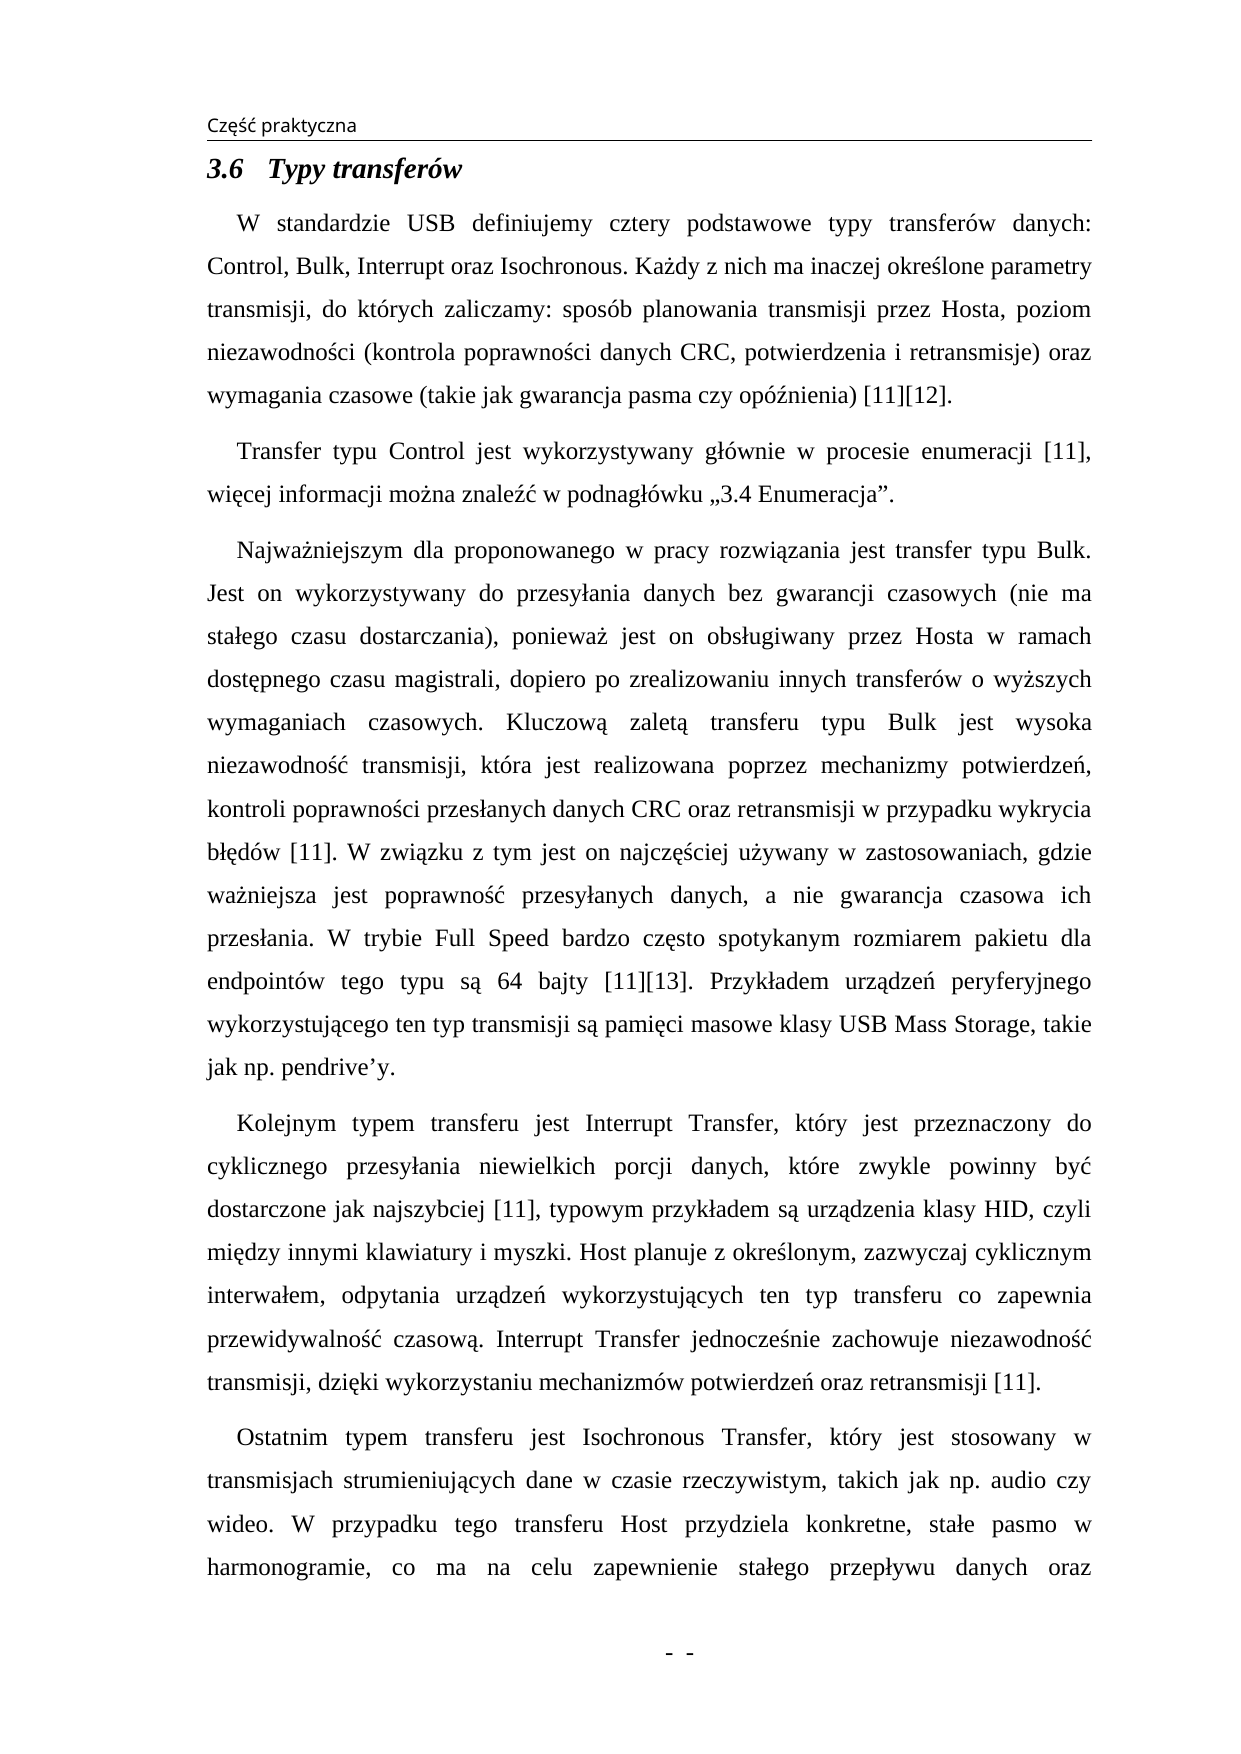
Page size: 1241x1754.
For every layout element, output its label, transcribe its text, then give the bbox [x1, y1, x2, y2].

subtitle Typy transferów [207, 151, 1092, 185]
text Kolejnym typem transferu jest Interrupt Transfer, który jest przeznaczony do cyklicznego przesyłania niewielkich porcji danych, które zwykle powinny być dostarczone jak najszybciej [11], typowym przykładem są urządzenia klasy HID, czyli między innymi klawiatury i myszki. Host planuje z określonym, zazwyczaj cyklicznym interwałem, odpytania urządzeń wykorzystujących ten typ transferu co zapewnia przewidywalność czasową. Interrupt Transfer jednocześnie zachowuje niezawodność transmisji, dzięki wykorzystaniu mechanizmów potwierdzeń oraz retransmisji [11]. [207, 1108, 1092, 1396]
text Najważniejszym dla proponowanego w pracy rozwiązania jest transfer typu Bulk. Jest on wykorzystywany do przesyłania danych bez gwarancji czasowych (nie ma stałego czasu dostarczania), ponieważ jest on obsługiwany przez Hosta w ramach dostępnego czasu magistrali, dopiero po zrealizowaniu innych transferów o wyższych wymaganiach czasowych. Kluczową zaletą transferu typu Bulk jest wysoka niezawodność transmisji, która jest realizowana poprzez mechanizmy potwierdzeń, kontroli poprawności przesłanych danych CRC oraz retransmisji w przypadku wykrycia błędów [11]. W związku z tym jest on najczęściej używany w zastosowaniach, gdzie ważniejsza jest poprawność przesyłanych danych, a nie gwarancja czasowa ich przesłania. W trybie Full Speed bardzo często spotykanym rozmiarem pakietu dla endpointów tego typu są 64 bajty [11][13]. Przykładem urządzeń peryferyjnego wykorzystującego ten typ transmisji są pamięci masowe klasy USB Mass Storage, takie jak np. pendrive’y. [207, 535, 1092, 1081]
text Transfer typu Control jest wykorzystywany głównie w procesie enumeracji [11], więcej informacji można znaleźć w podnagłówku „3.4 Enumeracja”. [207, 436, 1092, 508]
text W standardzie USB definiujemy cztery podstawowe typy transferów danych: Control, Bulk, Interrupt oraz Isochronous. Każdy z nich ma inaczej określone parametry transmisji, do których zaliczamy: sposób planowania transmisji przez Hosta, poziom niezawodności (kontrola poprawności danych CRC, potwierdzenia i retransmisje) oraz wymagania czasowe (takie jak gwarancja pasma czy opóźnienia) [11][12]. [207, 208, 1092, 409]
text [207, 1422, 1092, 1581]
